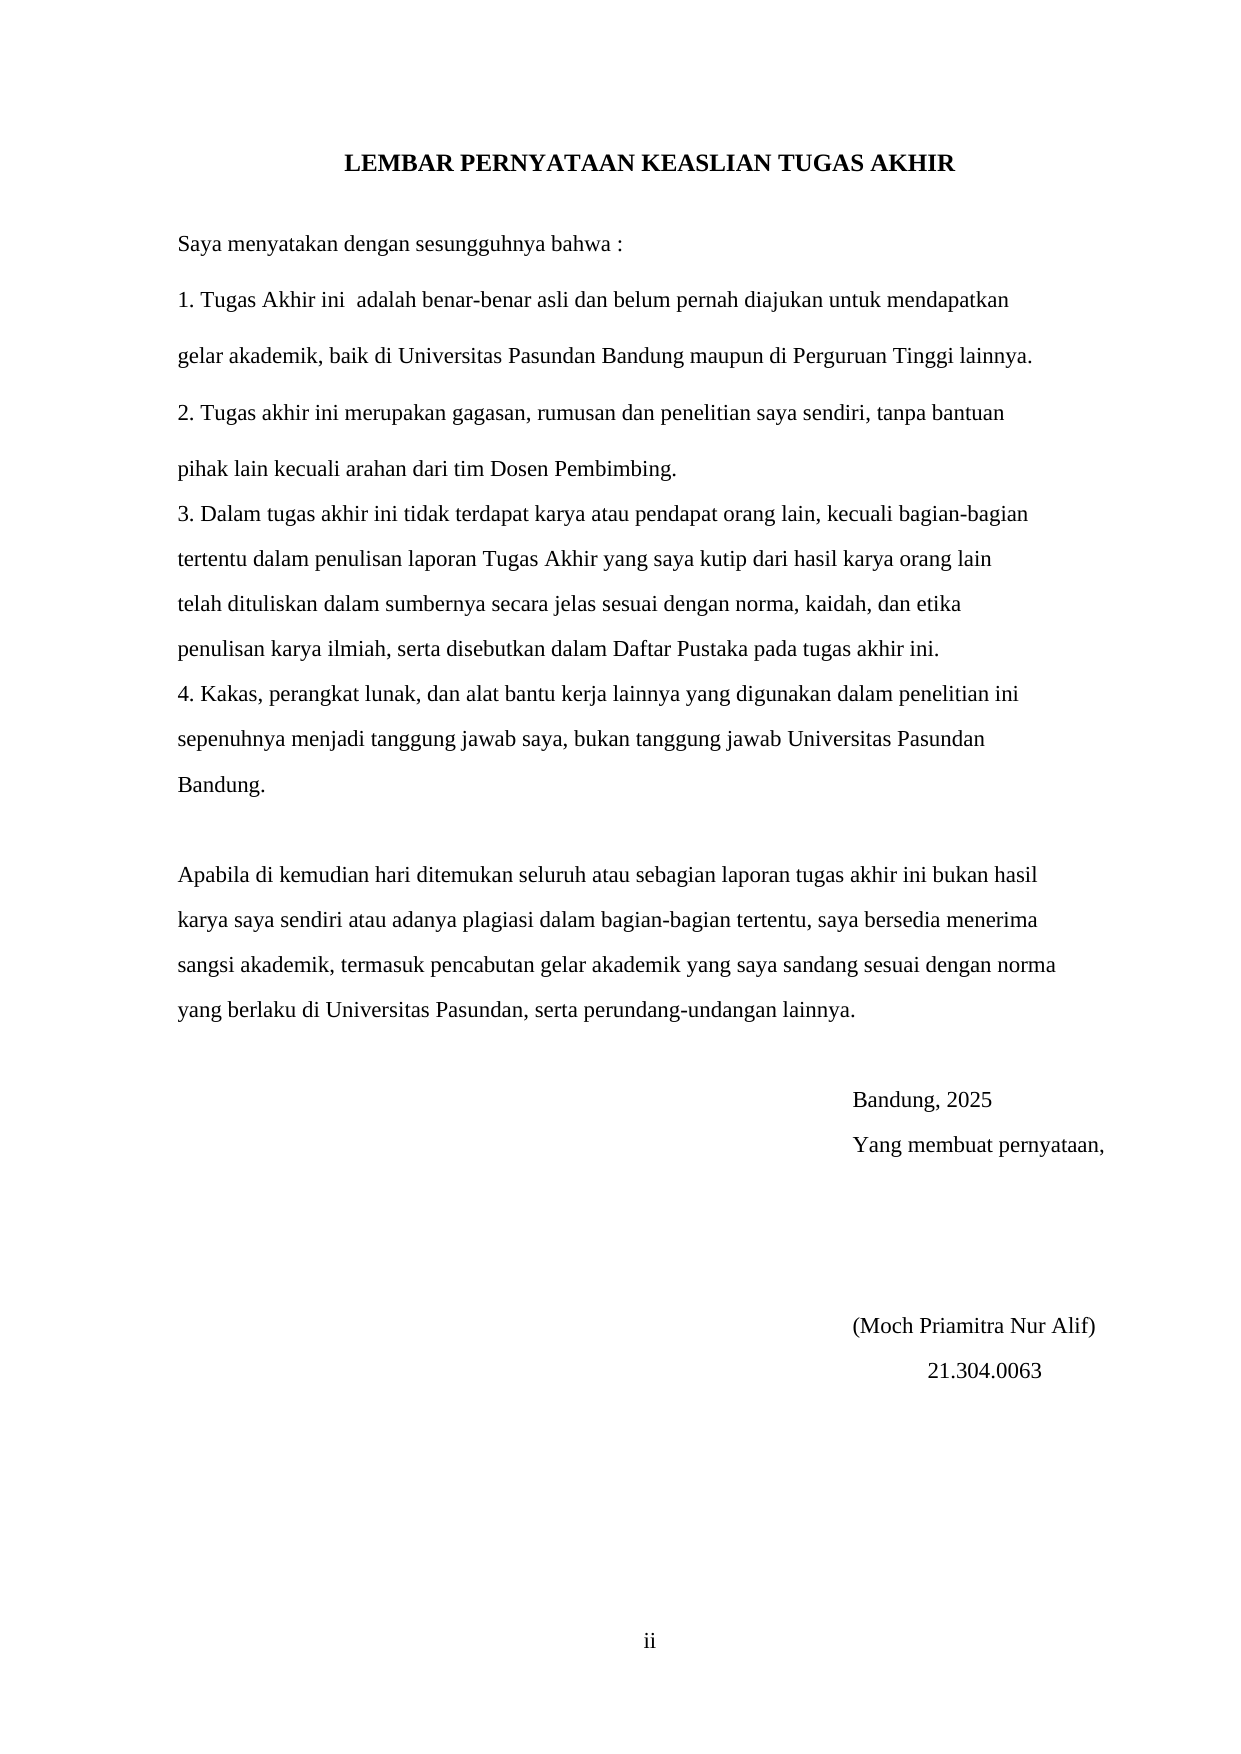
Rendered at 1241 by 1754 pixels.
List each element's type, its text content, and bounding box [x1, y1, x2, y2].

text gelar akademik, baik di Universitas Pasundan Bandung maupun di Perguruan Tinggi lainnya. [177, 343, 1122, 369]
text 2. Tugas akhir ini merupakan gagasan, rumusan dan penelitian saya sendiri, tanpa bantuan [177, 399, 1122, 425]
text (Moch Priamitra Nur Alif) [852, 1312, 1122, 1338]
text sangsi akademik, termasuk pencabutan gelar akademik yang saya sandang sesuai dengan norma [177, 951, 1122, 977]
text Yang membuat pernyataan, [852, 1131, 1122, 1158]
text Bandung. [177, 771, 1122, 797]
text 3. Dalam tugas akhir ini tidak terdapat karya atau pendapat orang lain, kecuali bagian-bagian [177, 500, 1122, 526]
text yang berlaku di Universitas Pasundan, serta perundang-undangan lainnya. [177, 996, 1122, 1022]
text karya saya sendiri atau adanya plagiasi dalam bagian-bagian tertentu, saya bersedia menerima [177, 906, 1122, 932]
text Saya menyatakan dengan sesungguhnya bahwa : [177, 230, 1122, 257]
text telah dituliskan dalam sumbernya secara jelas sesuai dengan norma, kaidah, dan etika [177, 590, 1122, 617]
text pihak lain kecuali arahan dari tim Dosen Pembimbing. [177, 455, 1122, 481]
text tertentu dalam penulisan laporan Tugas Akhir yang saya kutip dari hasil karya orang lain [177, 545, 1122, 571]
text LEMBAR PERNYATAAN KEASLIAN TUGAS AKHIR [177, 148, 1122, 176]
text 4. Kakas, perangkat lunak, dan alat bantu kerja lainnya yang digunakan dalam penelitian ini [177, 680, 1122, 707]
text 1. Tugas Akhir ini adalah benar-benar asli dan belum pernah diajukan untuk mendapatkan [177, 286, 1122, 313]
text penulisan karya ilmiah, serta disebutkan dalam Daftar Pustaka pada tugas akhir ini. [177, 635, 1122, 662]
text 21.304.0063 [852, 1357, 1122, 1383]
text Bandung, 2025 [852, 1086, 1122, 1113]
text Apabila di kemudian hari ditemukan seluruh atau sebagian laporan tugas akhir ini bukan hasil [177, 861, 1122, 887]
text sepenuhnya menjadi tanggung jawab saya, bukan tanggung jawab Universitas Pasundan [177, 726, 1122, 752]
